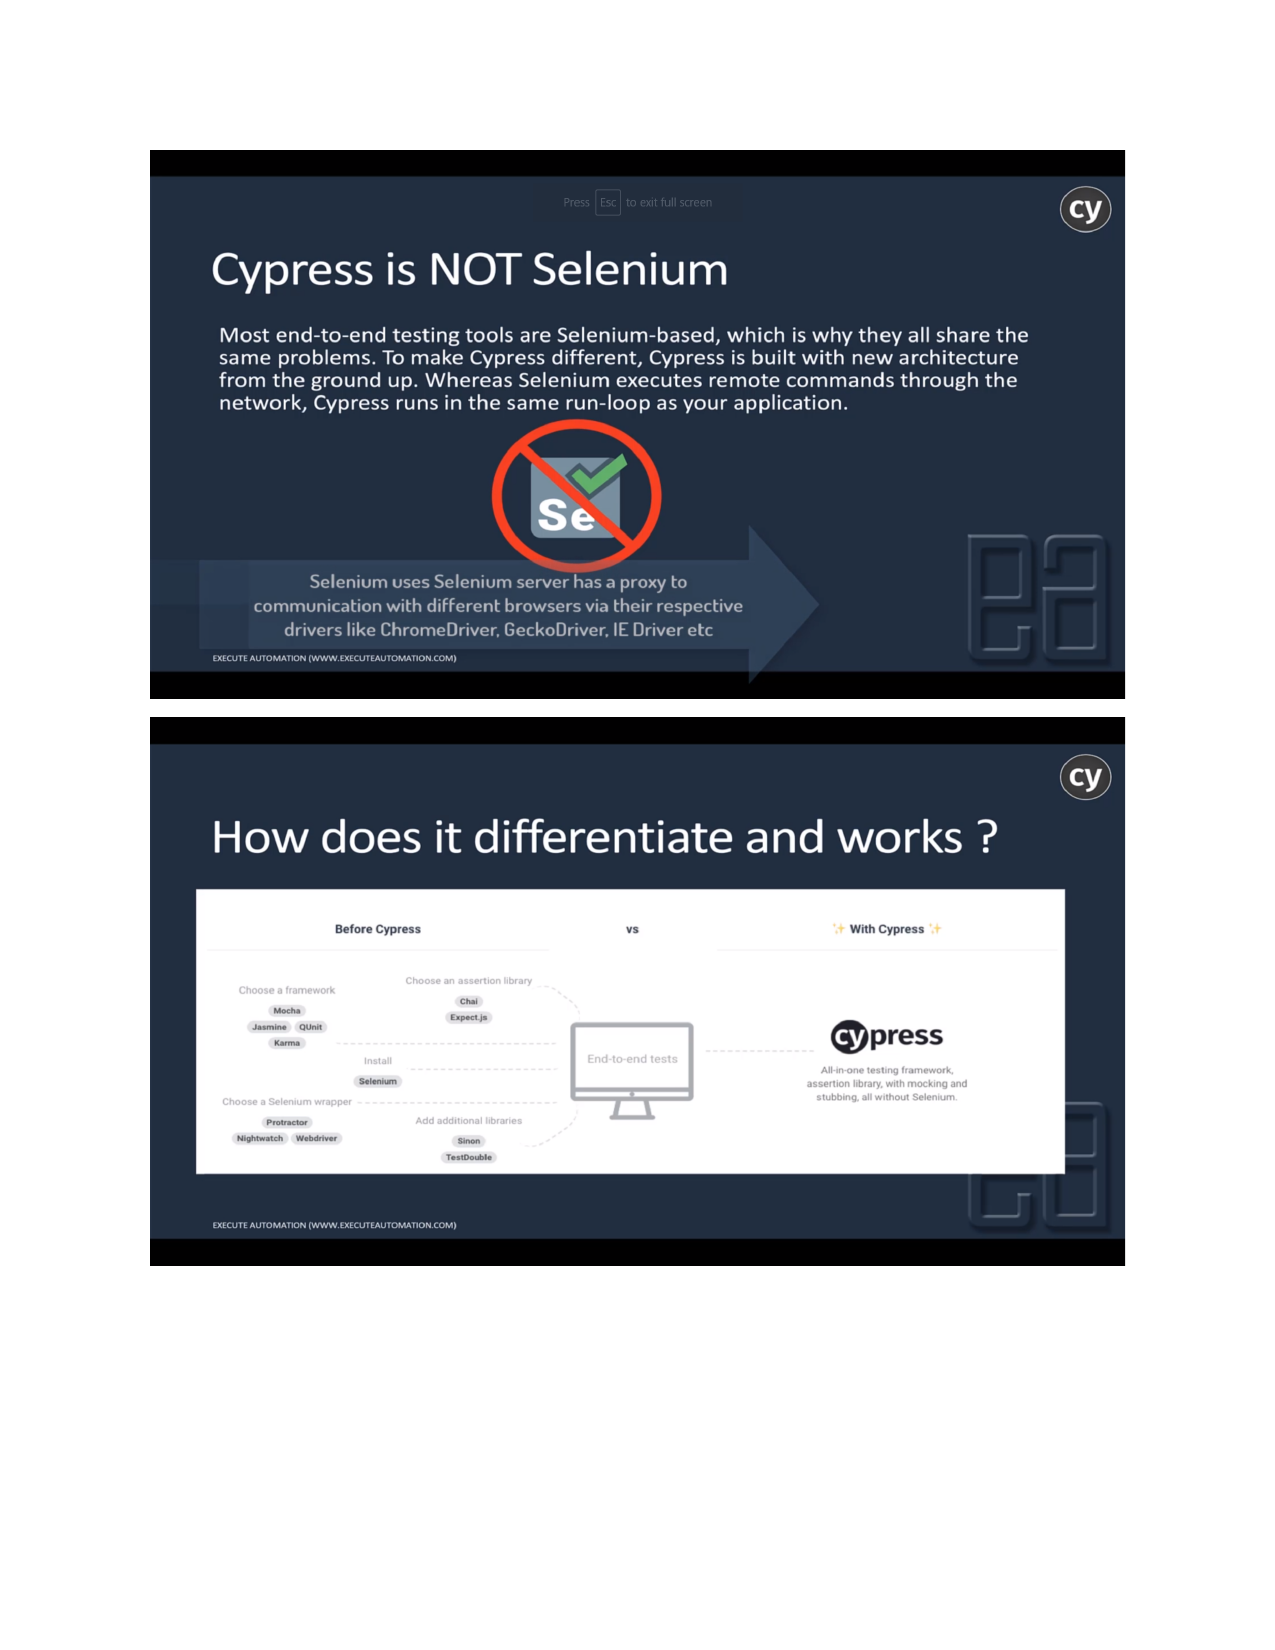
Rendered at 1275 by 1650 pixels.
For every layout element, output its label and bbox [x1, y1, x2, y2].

picture [150, 150, 1125, 699]
picture [150, 717, 1125, 1266]
